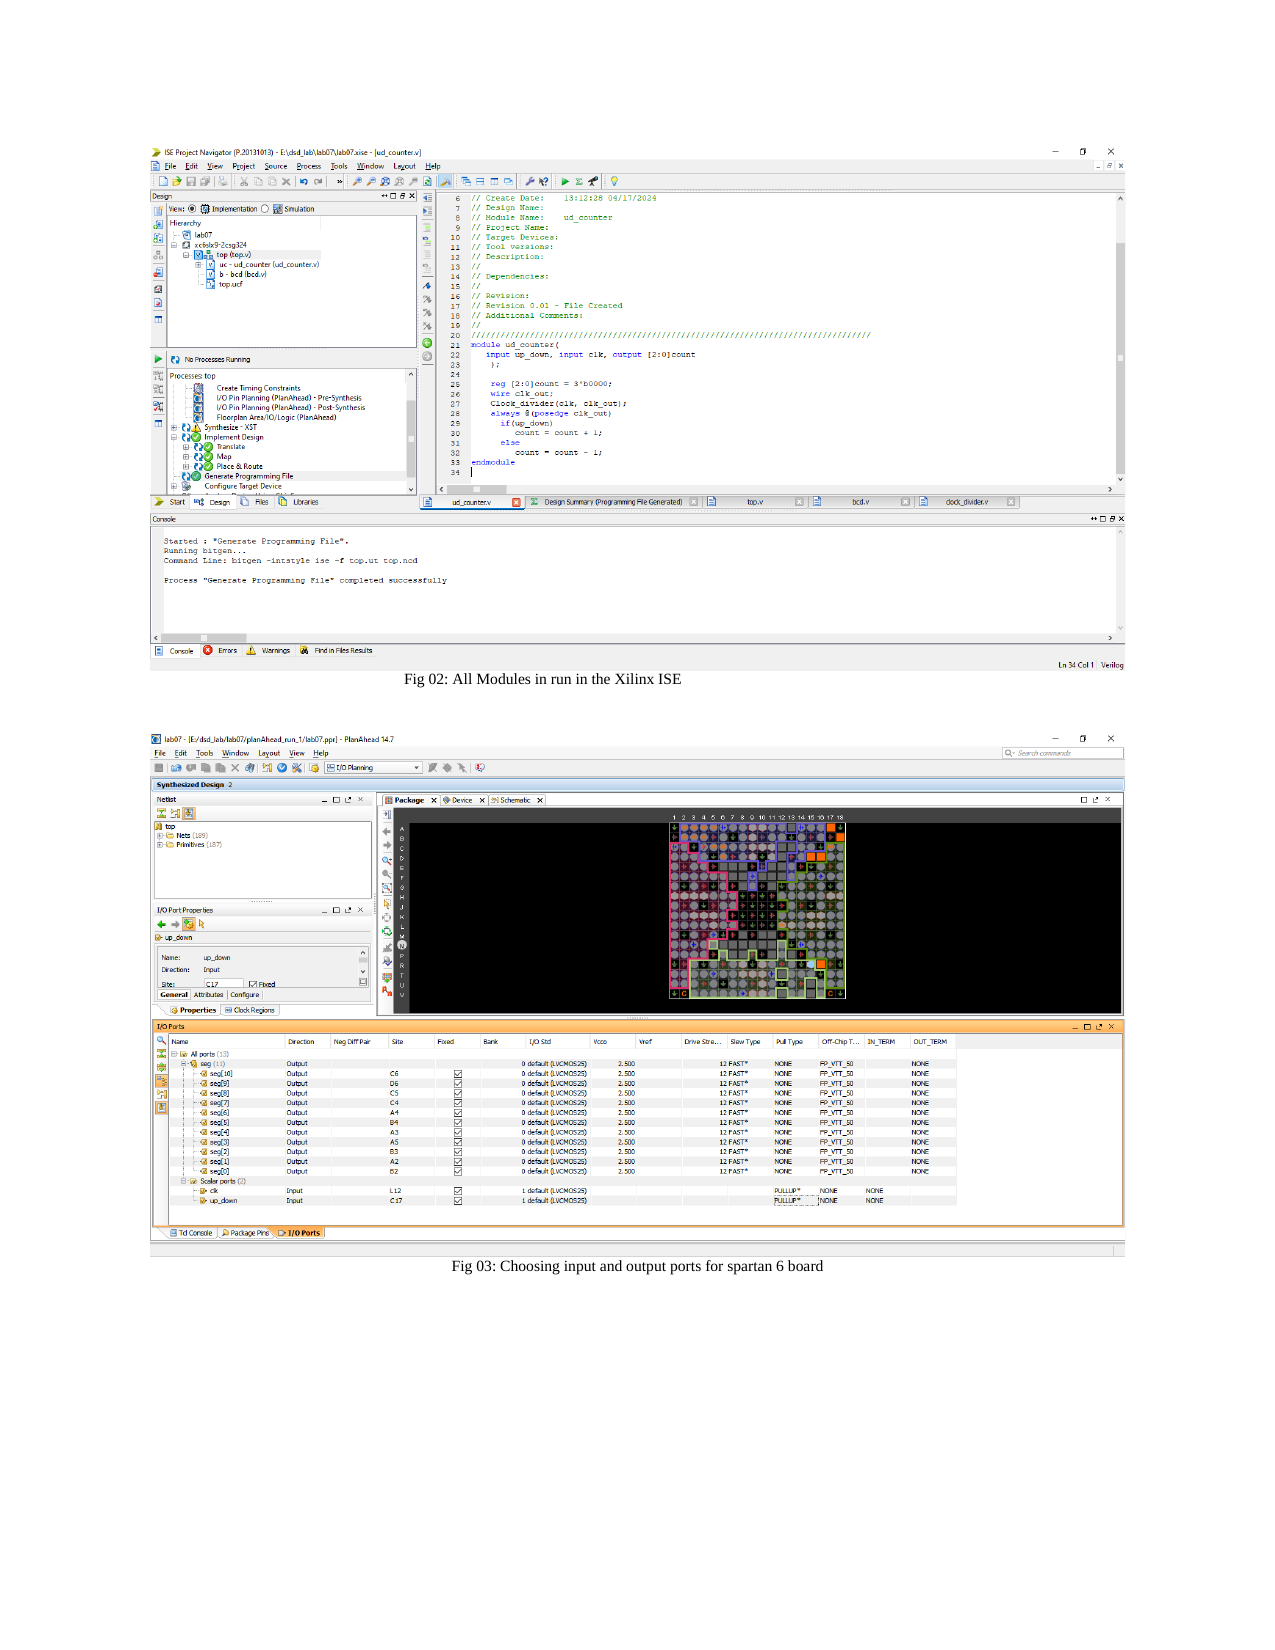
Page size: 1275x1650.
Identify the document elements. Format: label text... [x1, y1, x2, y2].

text Fig 02: All Modules in run in the Xilinx ISE [369, 671, 1125, 688]
picture [150, 146, 1125, 671]
text Fig 03: Choosing input and output ports for spartan 6 board [150, 1257, 1125, 1274]
picture [150, 732, 1125, 1257]
